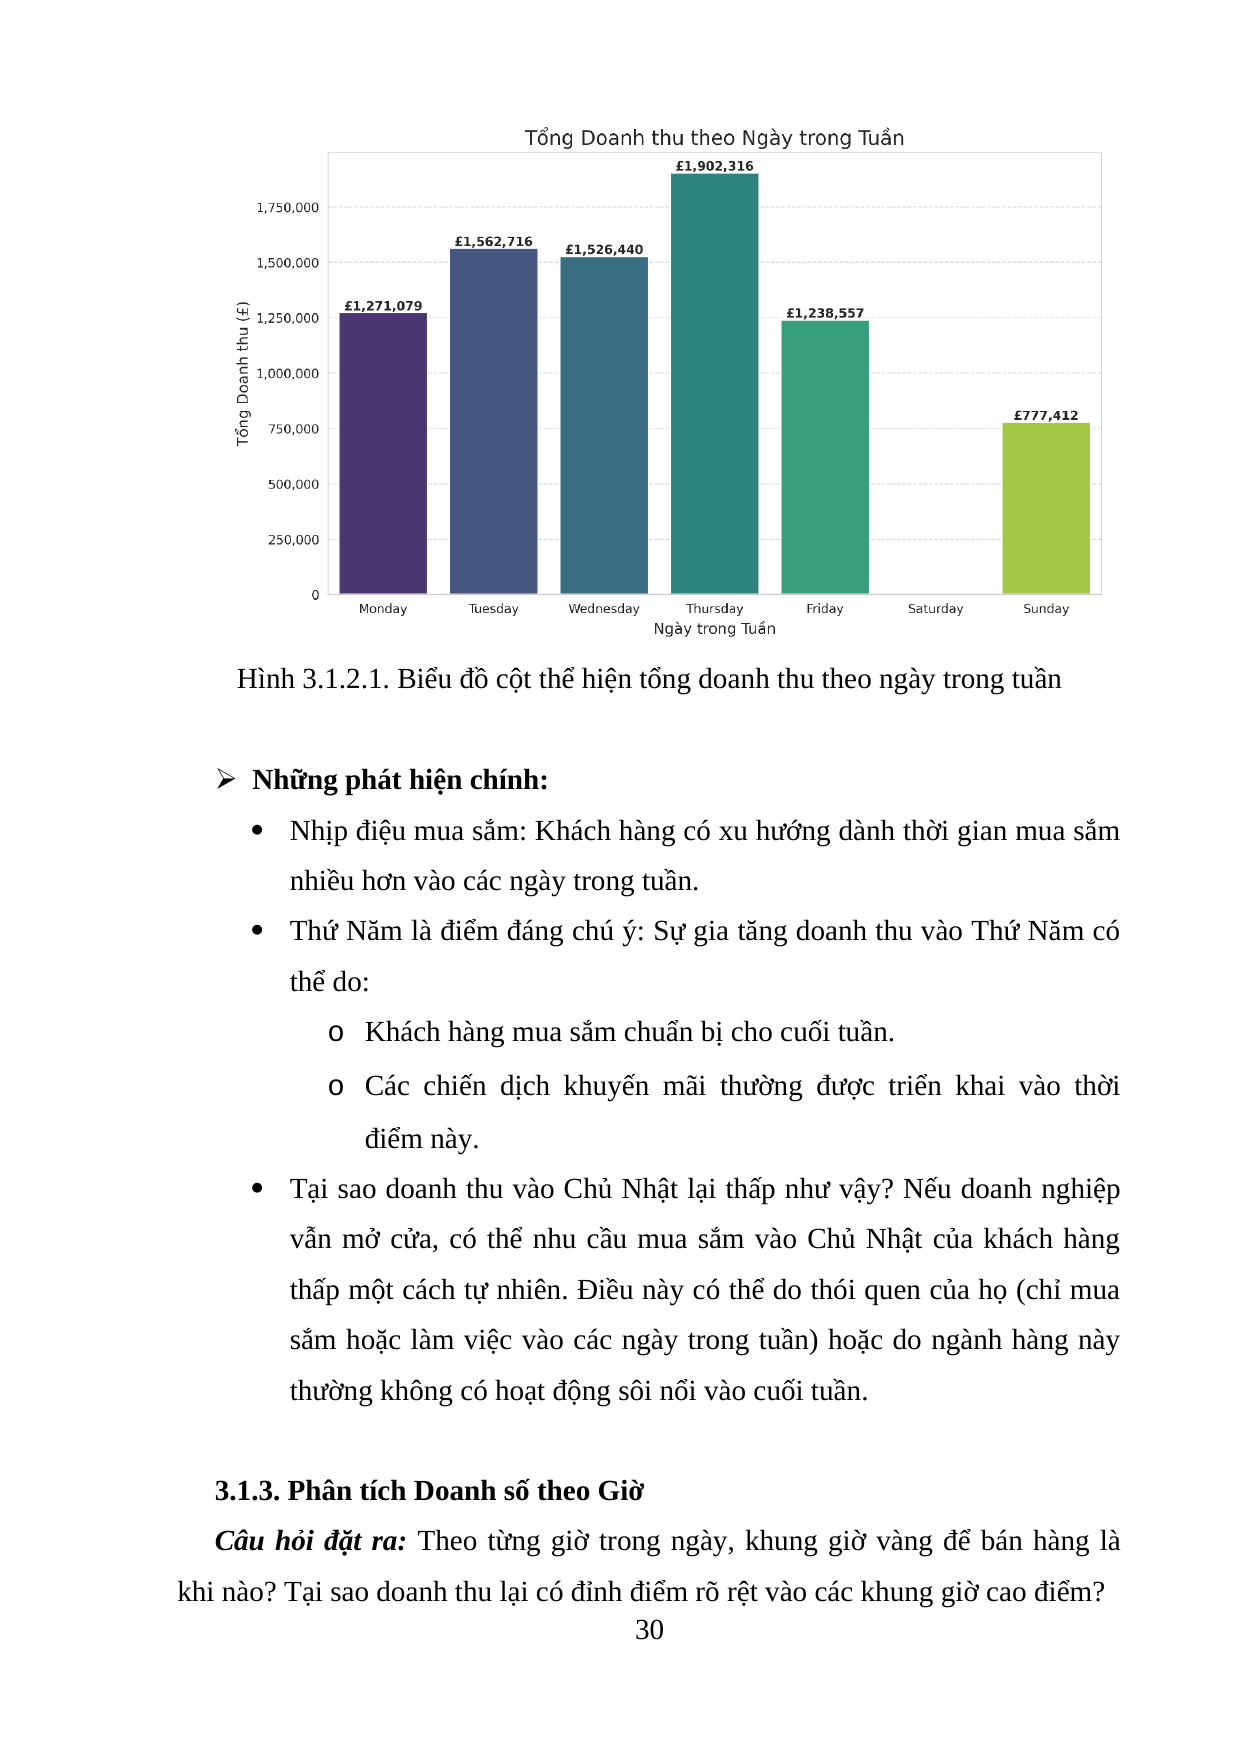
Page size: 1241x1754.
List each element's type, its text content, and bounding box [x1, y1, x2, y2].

subtitle 3.1.3. Phân tích Doanh số theo Giờ [214, 1473, 1122, 1507]
list Các chiến dịch khuyến mãi thường được triển khai vào thời điểm này. [327, 1068, 1122, 1154]
list Khách hàng mua sắm chuẩn bị cho cuối tuần. [327, 1014, 1122, 1050]
list Nhịp điệu mua sắm: Khách hàng có xu hướng dành thời gian mua sắm nhiều hơn vào các ngày trong tuần. [252, 813, 1122, 897]
list Thứ Năm là điểm đáng chú ý: Sự gia tăng doanh thu vào Thứ Năm có thể do: [252, 913, 1122, 997]
picture [226, 118, 1110, 645]
text Câu hỏi đặt ra: Theo từng giờ trong ngày, khung giờ vàng để bán hàng là khi nào? Tại sao doanh thu lại có đỉnh điểm rõ rệt vào các khung giờ cao điểm? [177, 1523, 1122, 1607]
text Hình 3.1.2.1. Biểu đồ cột thể hiện tổng doanh thu theo ngày trong tuần [177, 662, 1122, 695]
list Tại sao doanh thu vào Chủ Nhật lại thấp như vậy? Nếu doanh nghiệp vẫn mở cửa, có thể nhu cầu mua sắm vào Chủ Nhật của khách hàng thấp một cách tự nhiên. Điều này có thể do thói quen của họ (chỉ mua sắm hoặc làm việc vào các ngày trong tuần) hoặc do ngành hàng này thường không có hoạt động sôi nổi vào cuối tuần. [252, 1171, 1122, 1406]
list Những phát hiện chính: [214, 762, 1122, 796]
